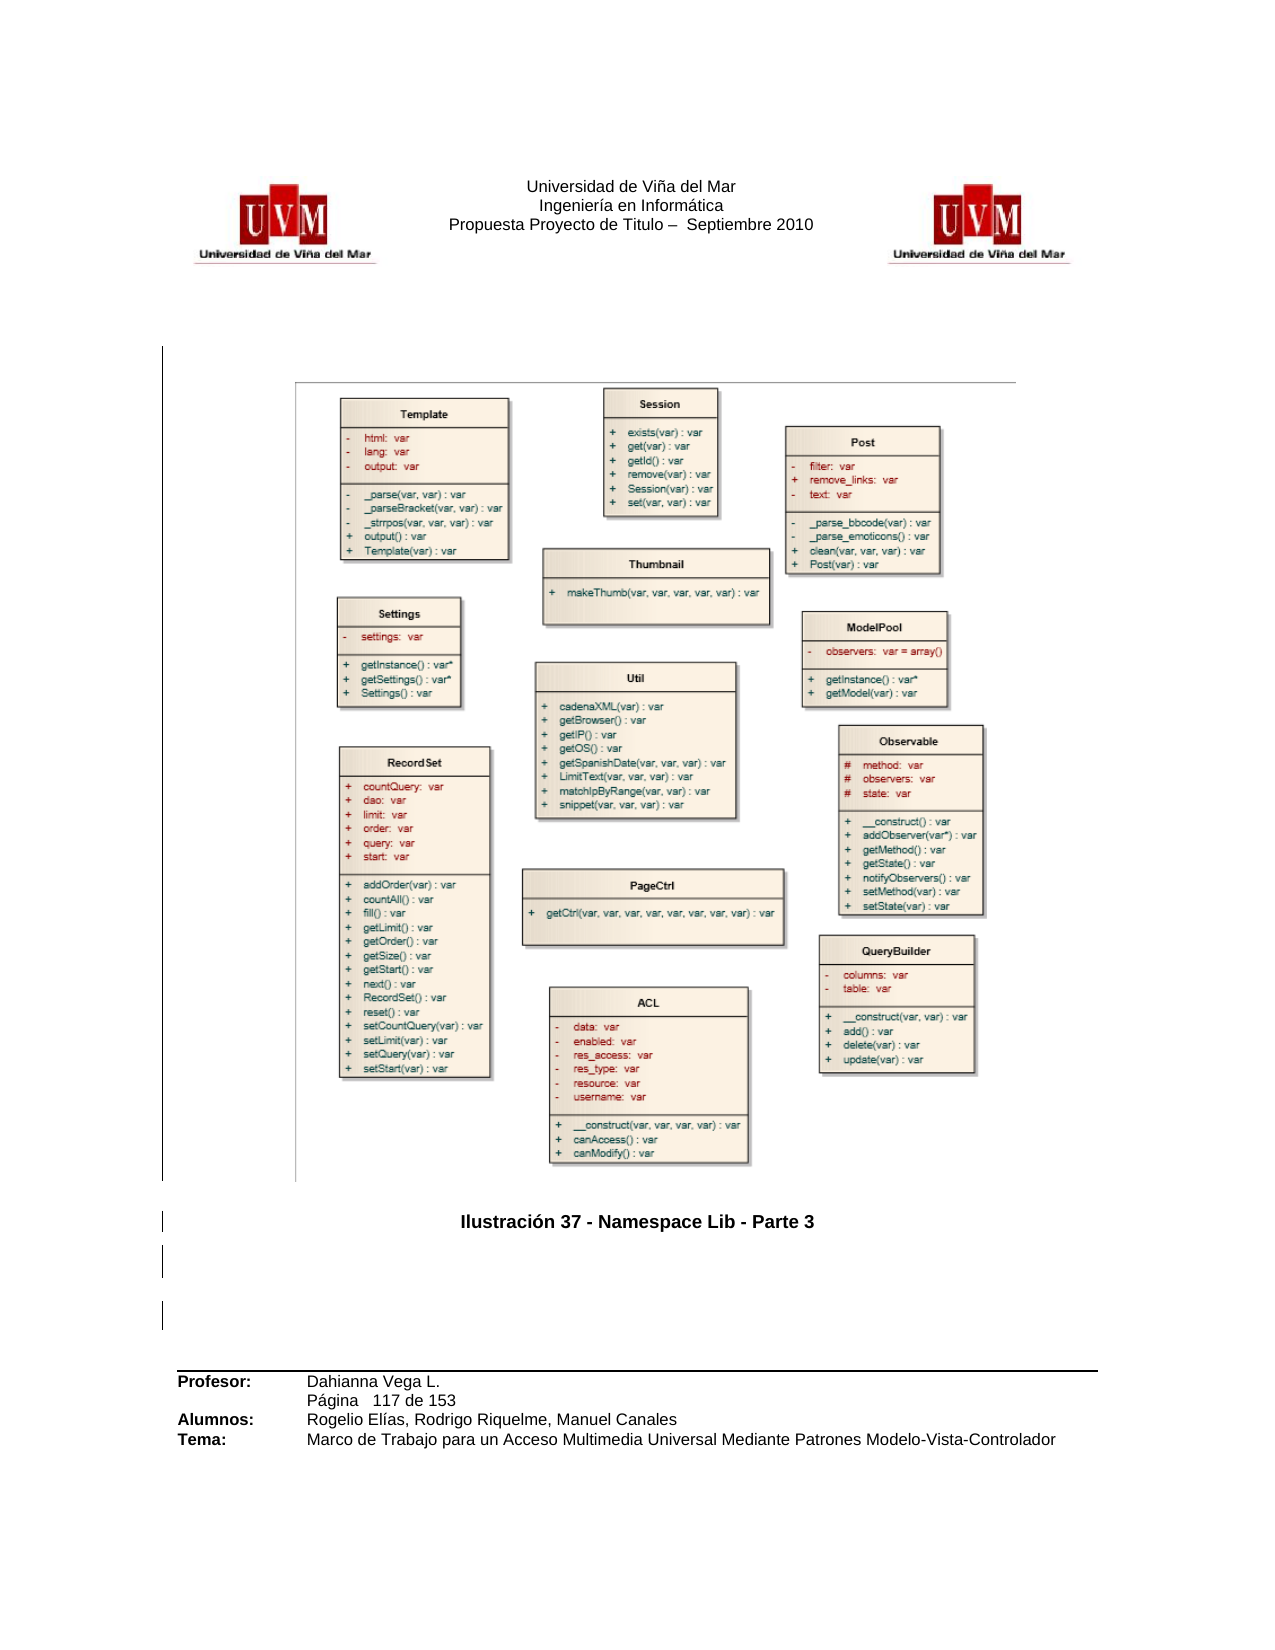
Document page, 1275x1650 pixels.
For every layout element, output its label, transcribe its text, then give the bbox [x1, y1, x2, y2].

text Ilustración - Namespace Lib - Parte 3 [177, 1211, 1098, 1232]
picture [177, 176, 390, 267]
picture [871, 176, 1084, 267]
picture [259, 346, 1016, 1182]
